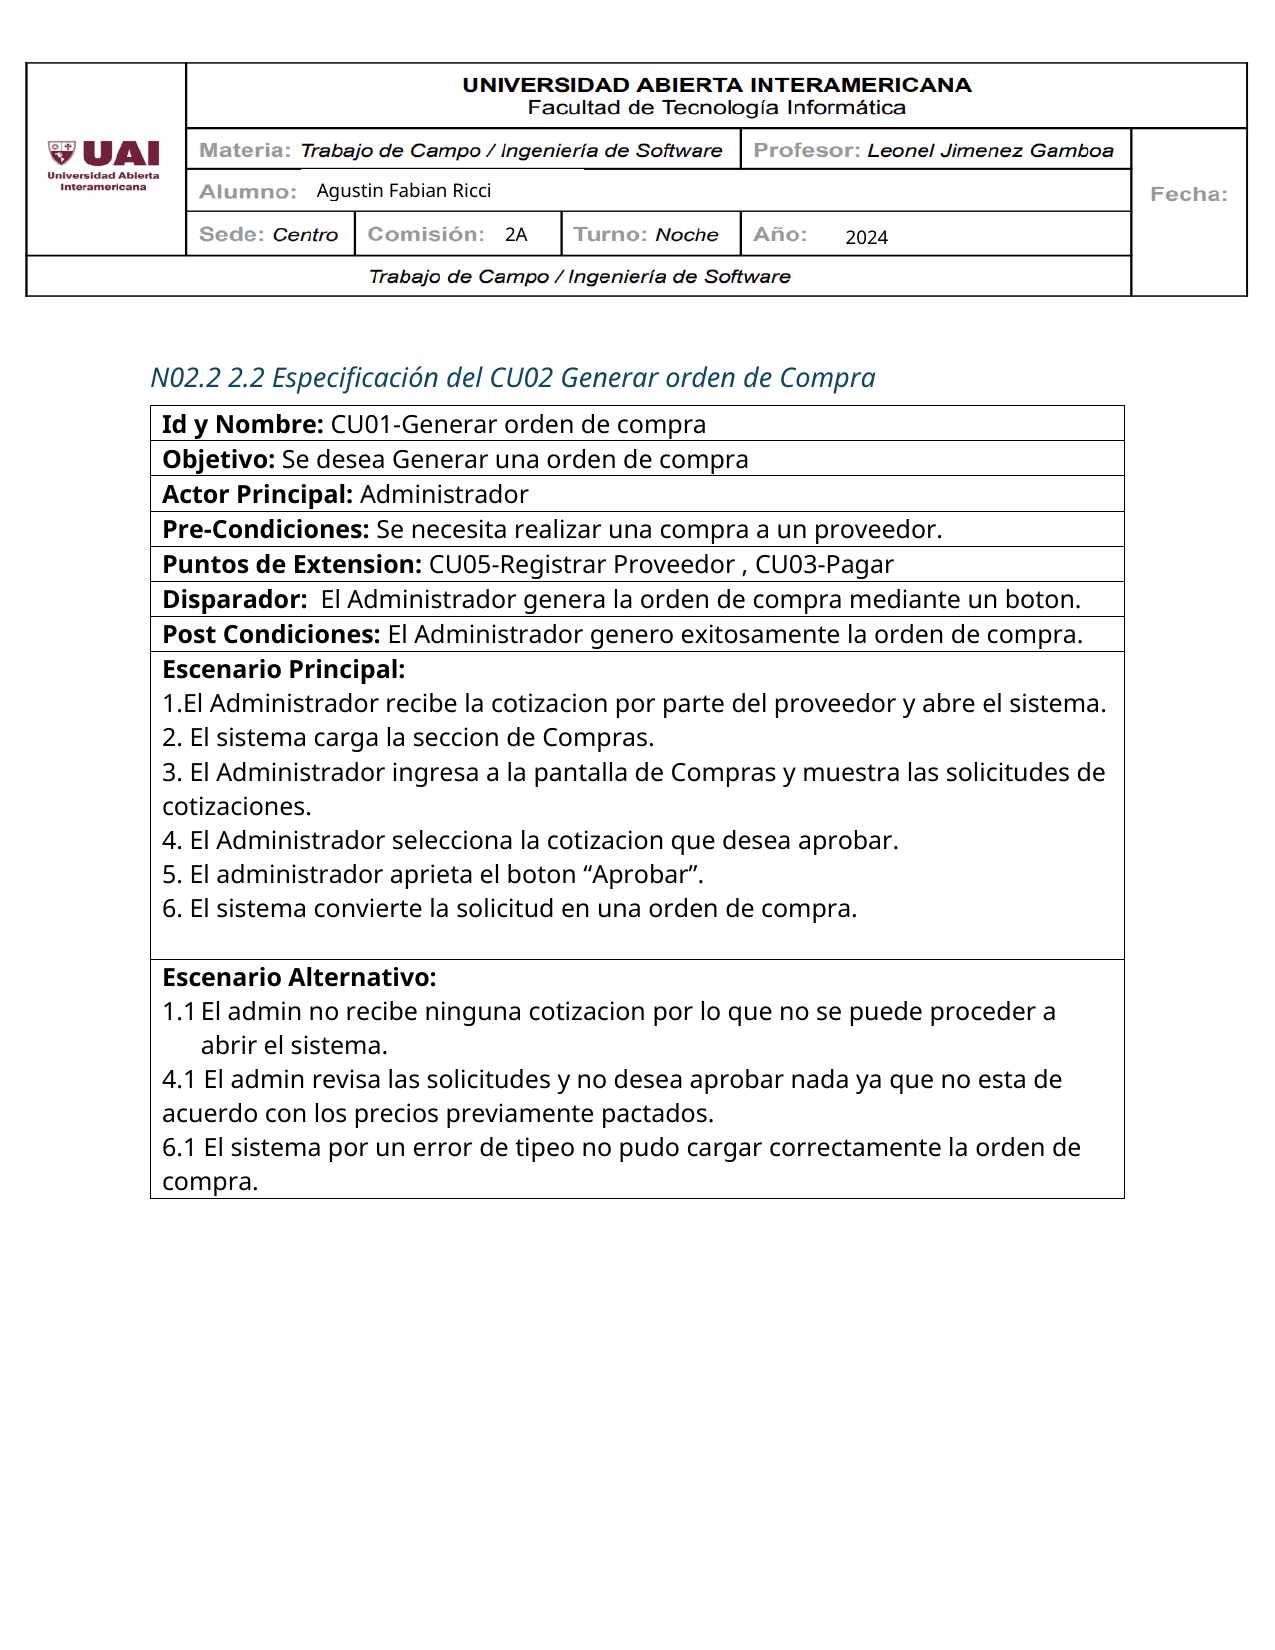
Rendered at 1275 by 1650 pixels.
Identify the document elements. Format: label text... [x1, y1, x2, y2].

table_cell Escenario Principal: 1.El Administrador recibe la cotizacion por parte del proveedor y abre el sistema. 2. El sistema carga la seccion de Compras. 3. El Administrador ingresa a la pantalla de Compras y muestra las solicitudes de cotizaciones. 4. El Administrador selecciona la cotizacion que desea aprobar. 5. El administrador aprieta el boton “Aprobar”. 6. El sistema convierte la solicitud en una orden de compra. [151, 652, 1124, 958]
table_header Id y Nombre: CU01-Generar orden de compra [151, 406, 1124, 440]
table_cell Actor Principal: Administrador [151, 476, 1124, 511]
subtitle N02.2 2.2 Especificación del CU02 Generar orden de Compra [150, 358, 1125, 395]
table_cell Post Condiciones: El Administrador genero exitosamente la orden de compra. [151, 617, 1124, 651]
table_cell Escenario Alternativo: El admin no recibe ninguna cotizacion por lo que no se puede proceder a abrir el sistema. 4.1 El admin revisa las solicitudes y no desea aprobar nada ya que no esta de acuerdo con los precios previamente pactados. 6.1 El sistema por un error de tipeo no pudo cargar correctamente la orden de compra. [151, 960, 1124, 1198]
table_cell Objetivo: Se desea Generar una orden de compra [151, 441, 1124, 475]
table_cell Puntos de Extension: CU05-Registrar Proveedor , CU03-Pagar [151, 547, 1124, 581]
table_cell Pre-Condiciones: Se necesita realizar una compra a un proveedor. [151, 512, 1124, 546]
picture [19, 60, 1249, 297]
table_cell Disparador: El Administrador genera la orden de compra mediante un boton. [151, 582, 1124, 616]
